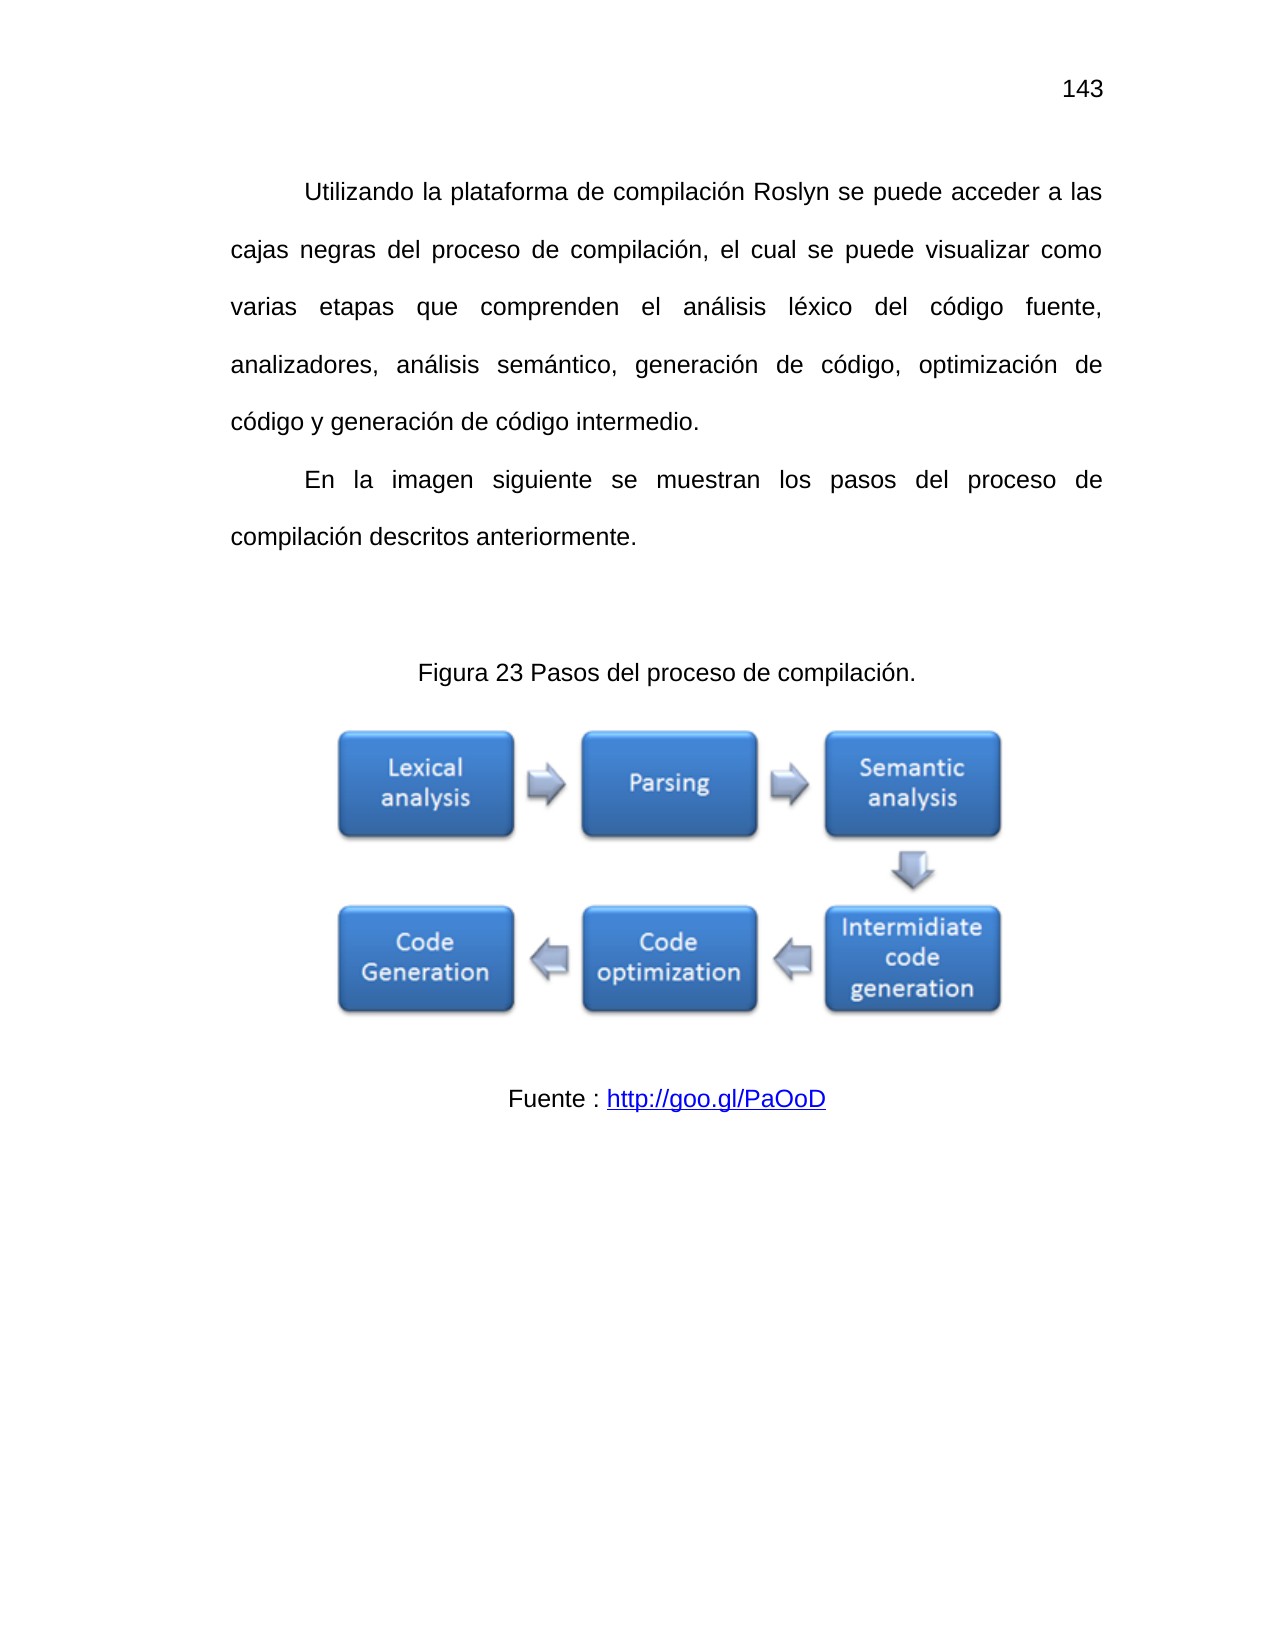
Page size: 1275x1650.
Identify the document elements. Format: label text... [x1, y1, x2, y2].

subtitle Fuente : http://goo.gl/PaOoD [230, 1084, 1104, 1113]
subtitle Figura 23 Pasos del proceso de compilación. [230, 658, 1104, 687]
text En la imagen siguiente se muestran los pasos del proceso de compilación descritos anteriormente. [230, 465, 1104, 551]
text Utilizando la plataforma de compilación Roslyn se puede acceder a las cajas negras del proceso de compilación, el cual se puede visualizar como varias etapas que comprenden el análisis léxico del código fuente, analizadores, análisis semántico, generación de código, optimización de código y generación de código intermedio. [230, 177, 1104, 436]
picture [327, 715, 1007, 1035]
